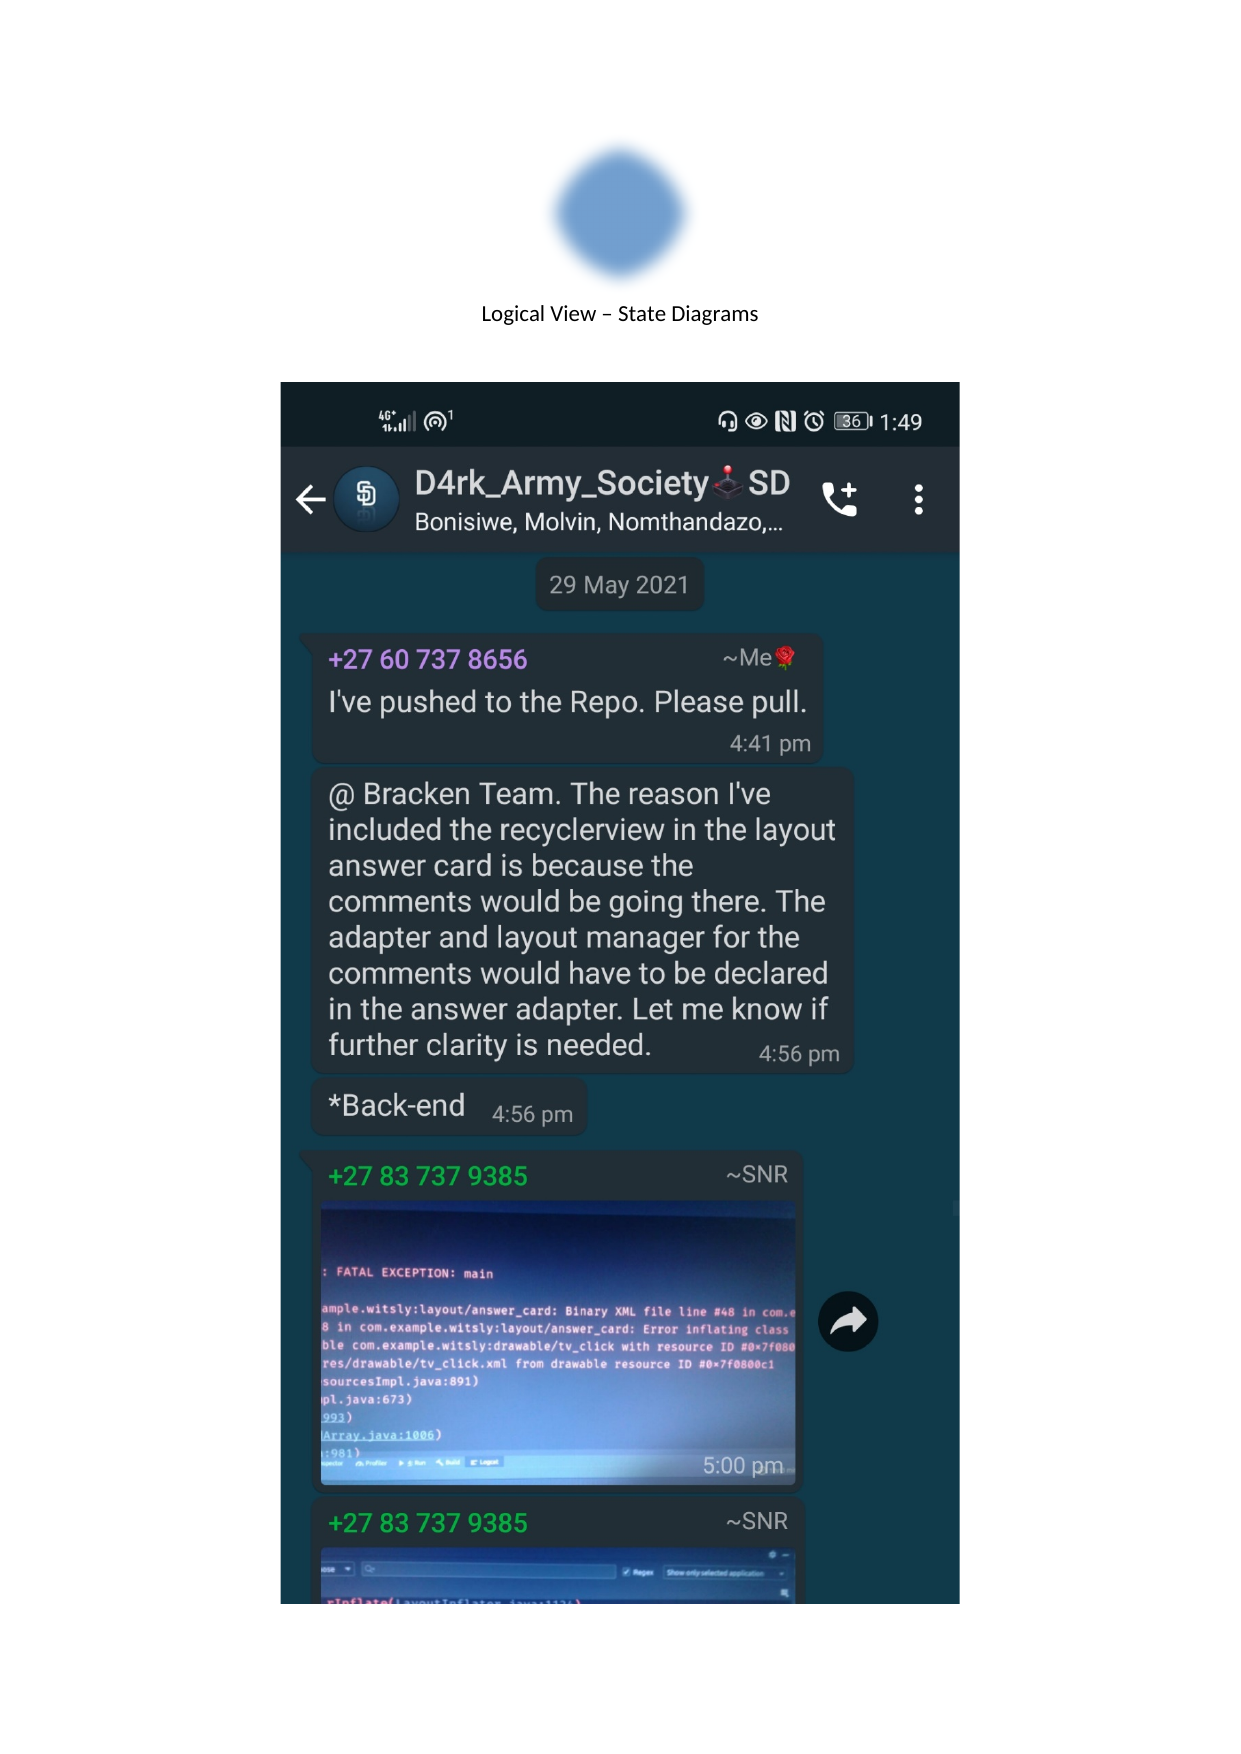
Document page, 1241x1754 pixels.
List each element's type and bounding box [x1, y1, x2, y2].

picture [280, 382, 960, 1604]
